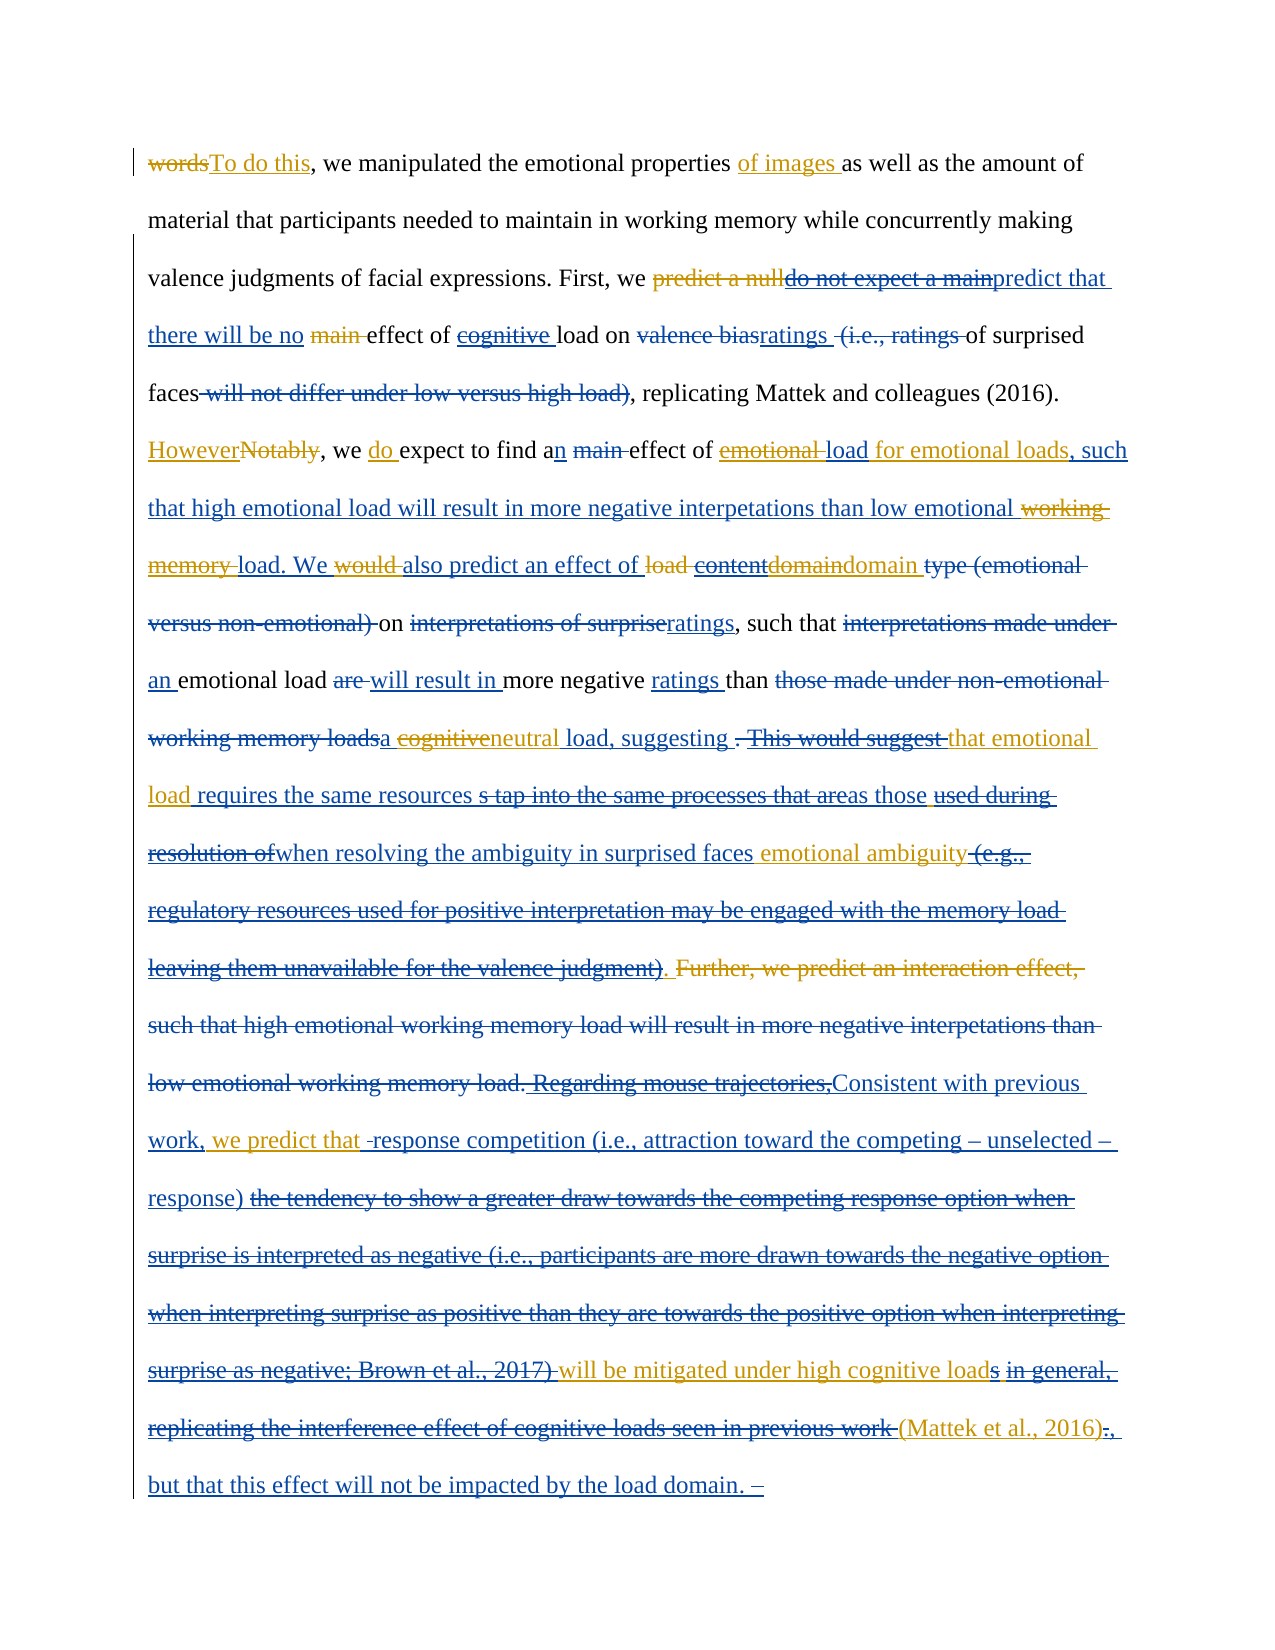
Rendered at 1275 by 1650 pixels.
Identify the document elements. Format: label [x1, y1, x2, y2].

text [148, 148, 1127, 1499]
